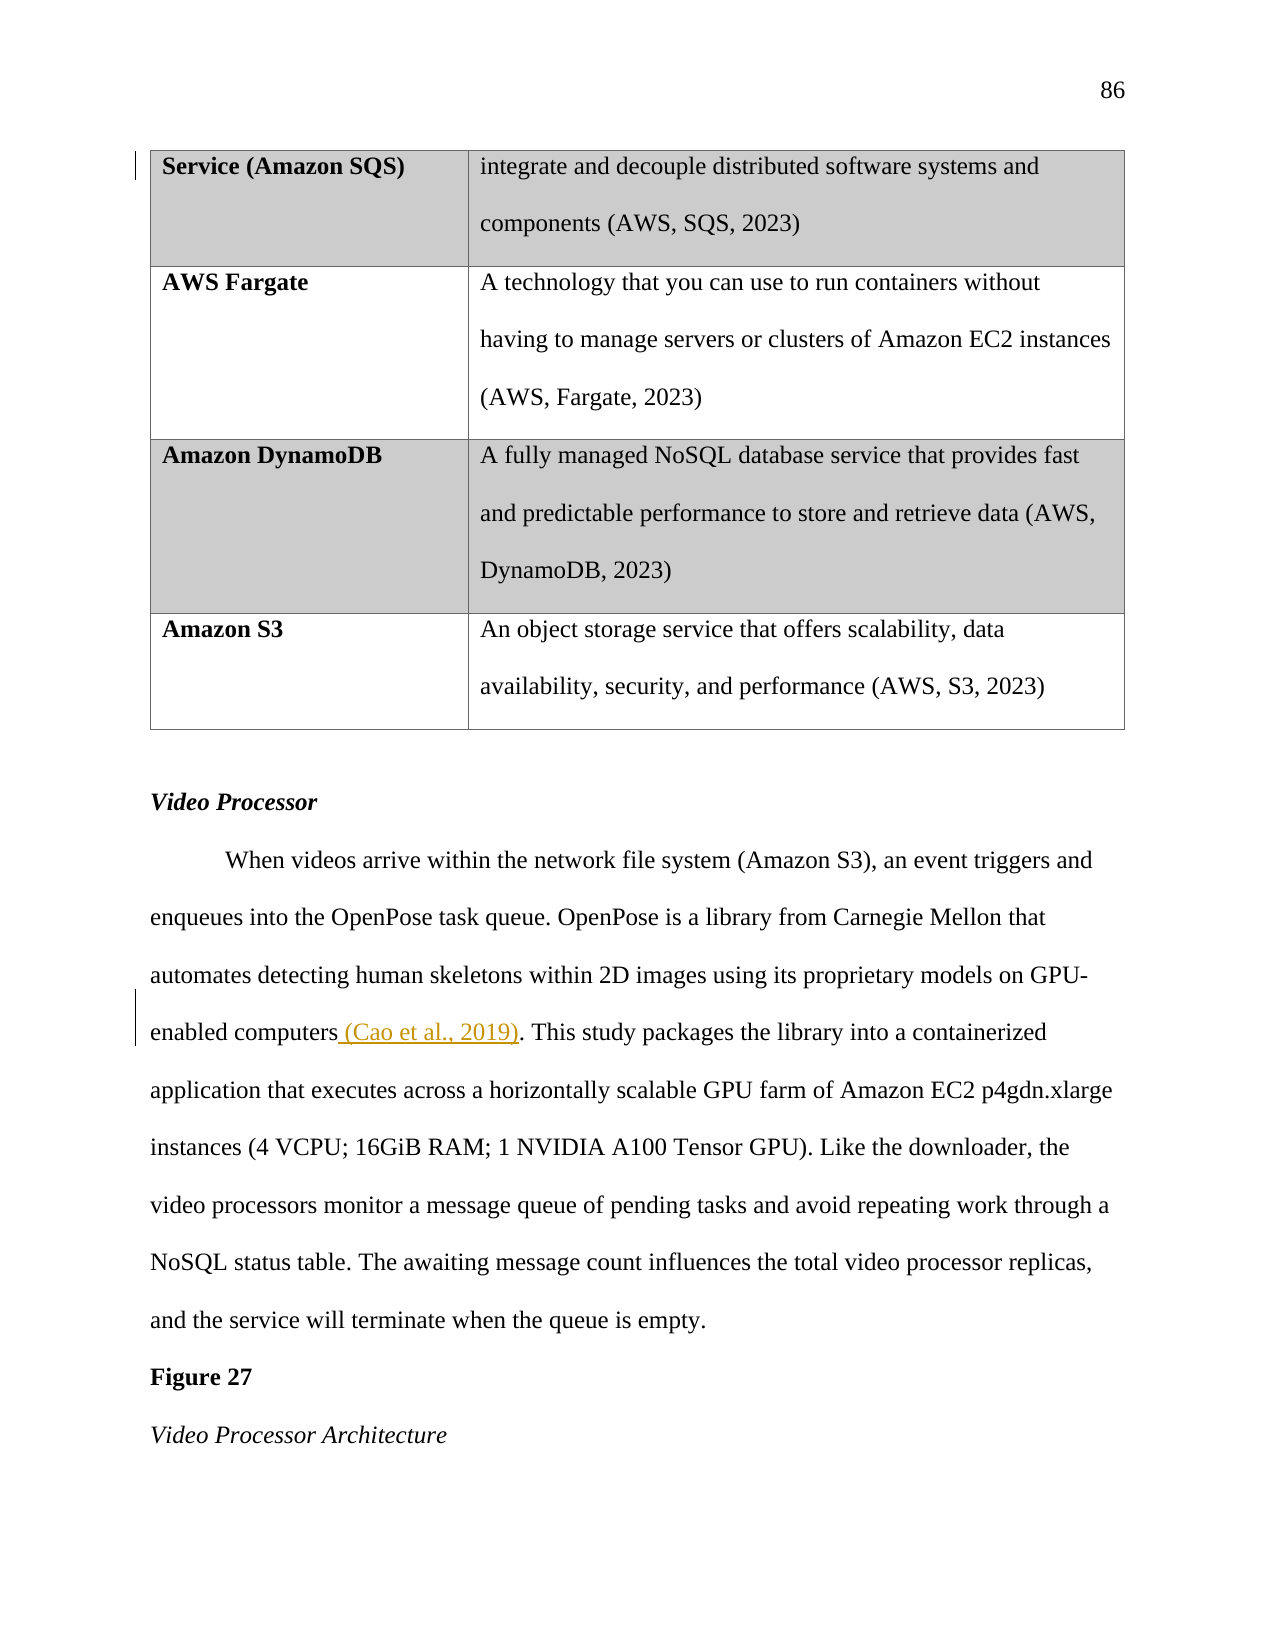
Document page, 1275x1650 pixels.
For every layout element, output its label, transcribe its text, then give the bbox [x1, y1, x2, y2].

table_cell AWS Fargate [151, 267, 468, 439]
table_cell Amazon S3 [151, 614, 468, 729]
subtitle Video Processor [150, 787, 1125, 816]
table_cell A technology that you can use to run containers without having to manage servers or clusters of Amazon EC2 instances (AWS, Fargate, 2023) [469, 267, 1124, 439]
table_cell An object storage service that offers scalability, data availability, security, and performance (AWS, S3, 2023) [469, 614, 1124, 729]
text When videos arrive within the network file system (Amazon S3), an event triggers and enqueues into the OpenPose task queue. OpenPose is a library from Carnegie Mellon that automates detecting human skeletons within 2D images using its proprietary models on GPU-enabled computers. This study packages the library into a containerized application that executes across a horizontally scalable GPU farm of Amazon EC2 p4gdn.xlarge instances (4 VCPU; 16GiB RAM; 1 NVIDIA A100 Tensor GPU). Like the downloader, the video processors monitor a message queue of pending tasks and avoid repeating work through a NoSQL status table. The awaiting message count influences the total video processor replicas, and the service will terminate when the queue is empty. [150, 845, 1125, 1333]
table_cell Amazon DynamoDB [151, 440, 468, 613]
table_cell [469, 151, 1124, 266]
table_cell A fully managed NoSQL database service that provides fast and predictable performance to store and retrieve data (AWS, DynamoDB, 2023) [469, 440, 1124, 613]
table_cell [151, 151, 468, 266]
